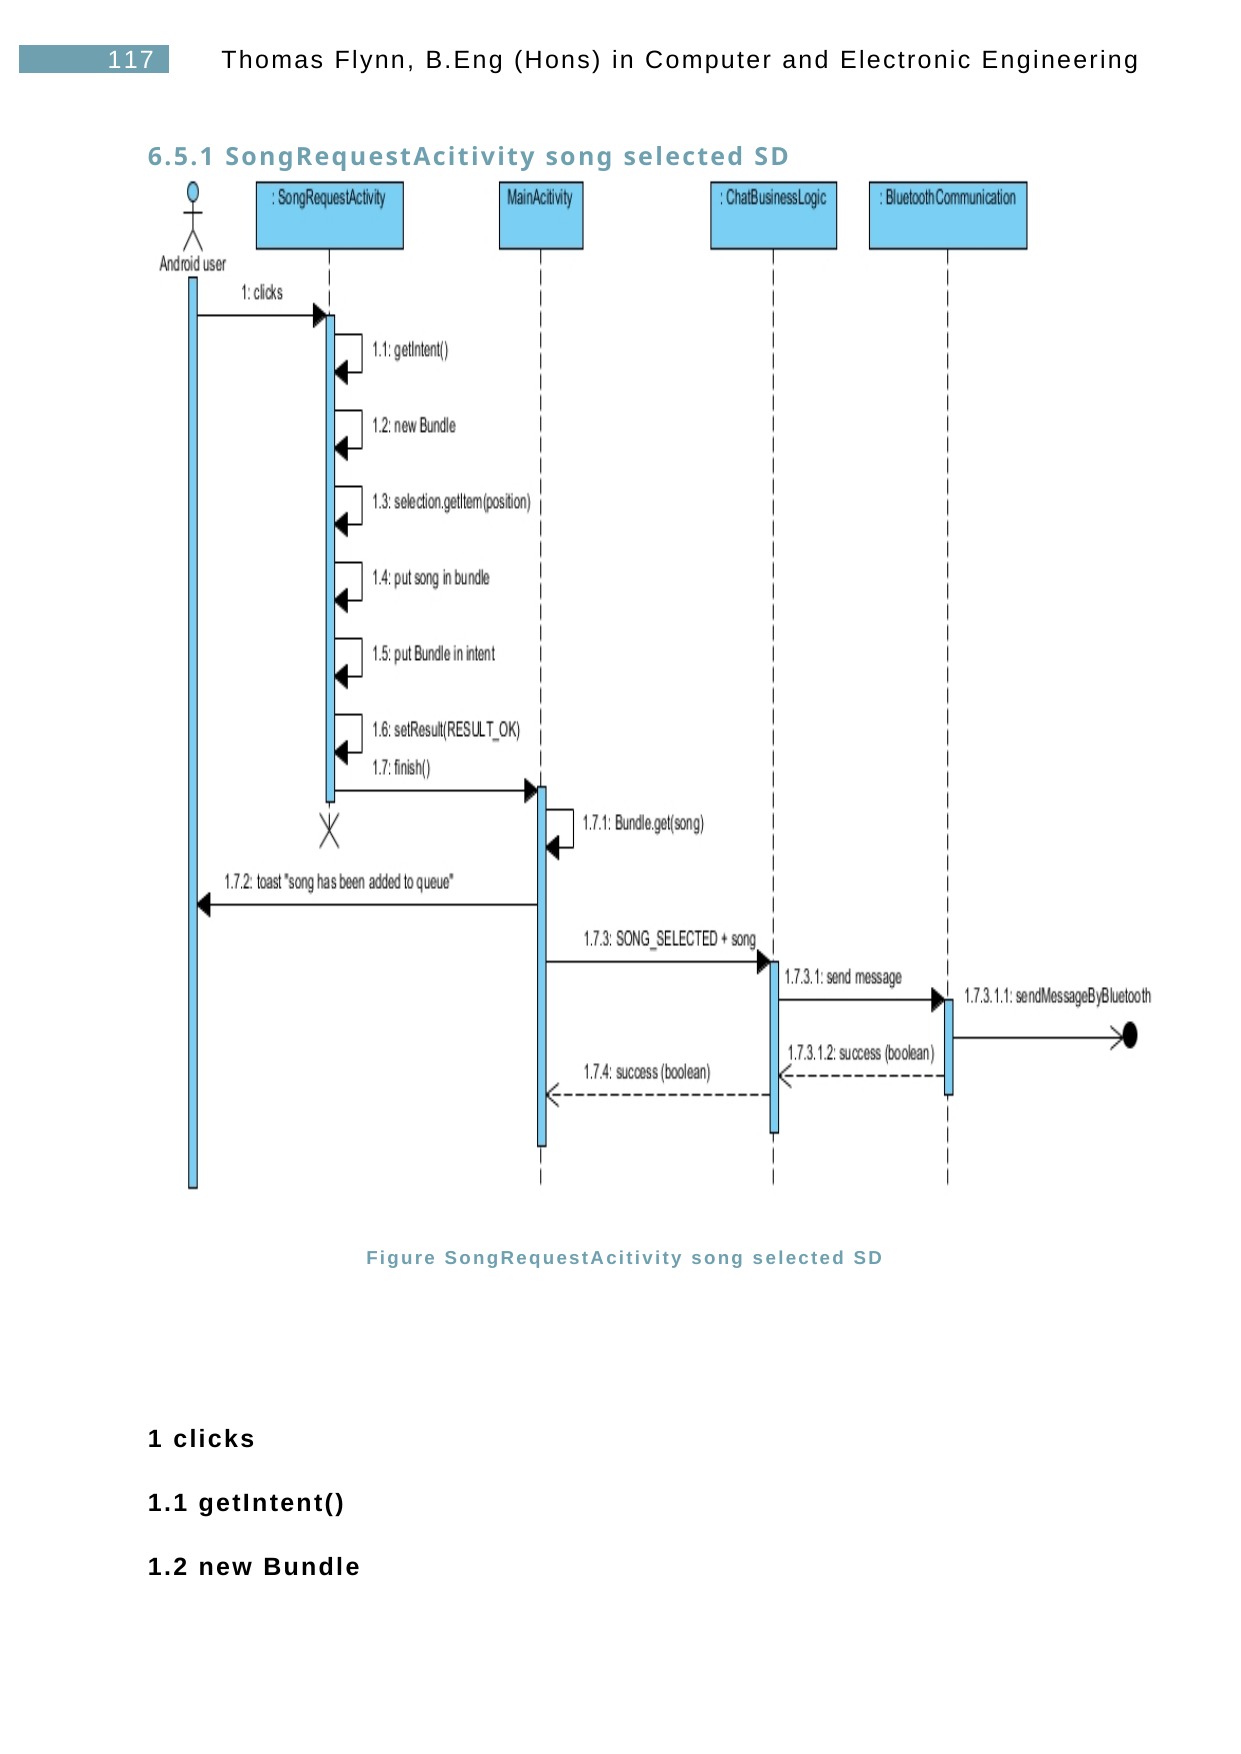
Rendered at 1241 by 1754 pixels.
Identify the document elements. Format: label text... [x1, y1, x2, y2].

subtitle 6.5.1 SongRequestAcitivity song selected SD [148, 139, 1122, 173]
text 1.2 new Bundle [148, 1552, 1122, 1580]
picture [147, 178, 1166, 1197]
text 1 clicks [148, 1424, 1122, 1452]
text 1.1 getIntent() [148, 1488, 1122, 1516]
